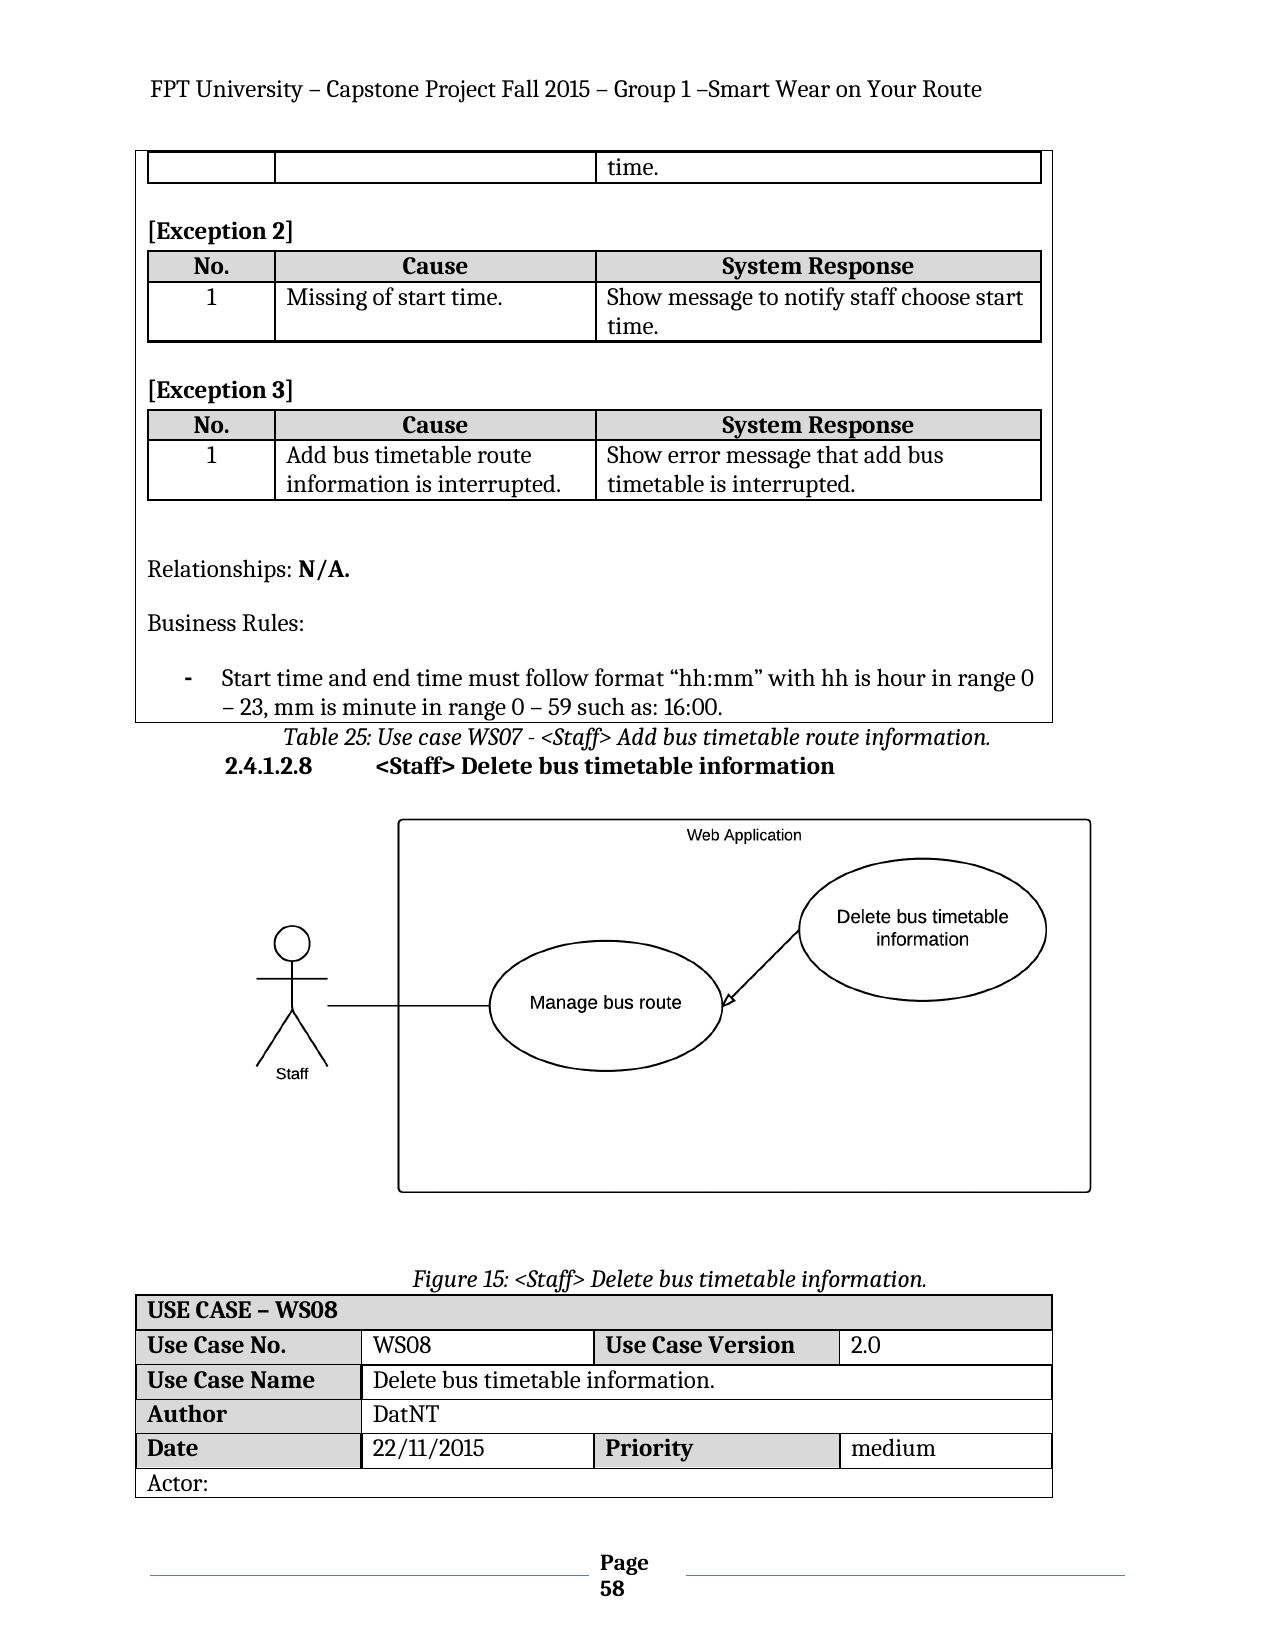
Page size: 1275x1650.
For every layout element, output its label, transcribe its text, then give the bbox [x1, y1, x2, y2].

text Figure 15: <Staff> Delete bus timetable information. [150, 1265, 1125, 1294]
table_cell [136, 1469, 1052, 1497]
table_cell WS08 [362, 1331, 593, 1364]
table_cell Use Case No. [136, 1331, 361, 1364]
table_cell Priority [595, 1434, 839, 1467]
table_cell Date [137, 1434, 360, 1467]
table_cell Use Case Version [595, 1331, 839, 1364]
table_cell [136, 151, 1052, 722]
table_cell Use Case Name [137, 1365, 360, 1399]
table_cell DatNT [362, 1400, 1052, 1433]
table_cell 22/11/2015 [363, 1434, 593, 1467]
subtitle 2.4.1.2.8 <Staff> Delete bus timetable information [225, 752, 1125, 780]
table_cell Delete bus timetable information. [363, 1366, 1051, 1399]
table_cell Author [136, 1400, 361, 1433]
table_header USE CASE – WS08 [137, 1296, 1051, 1329]
table_cell 2.0 [840, 1331, 1052, 1364]
picture [150, 784, 1125, 1228]
text Table 25: Use case WS07 - <Staff> Add bus timetable route information. [150, 723, 1125, 752]
table_cell medium [841, 1434, 1051, 1467]
